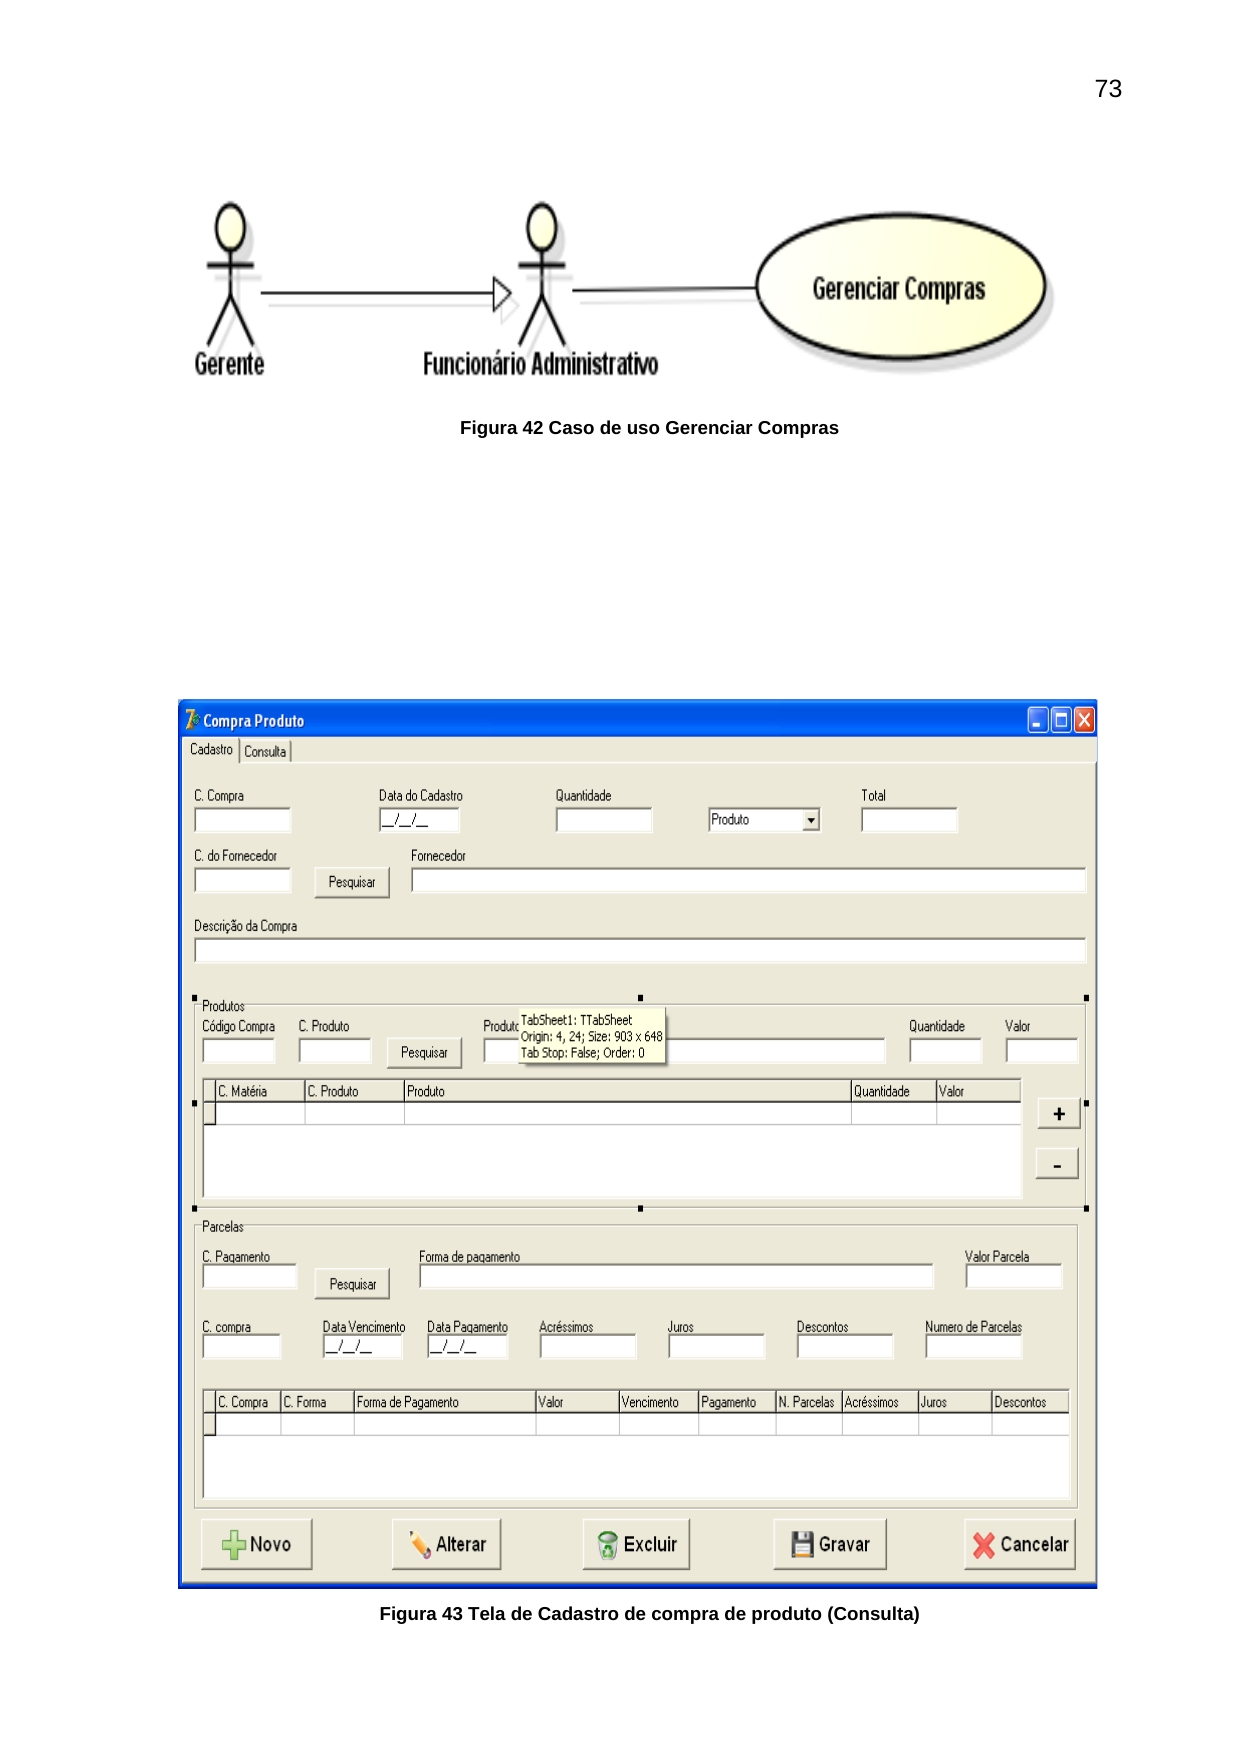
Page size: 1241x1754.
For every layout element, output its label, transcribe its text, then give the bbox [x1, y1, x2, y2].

picture [177, 698, 1098, 1589]
text Figura 43 Tela de Cadastro de compra de produto (Consulta) [177, 1603, 1122, 1625]
picture [177, 177, 1060, 403]
text Figura 42 Caso de uso Gerenciar Compras [177, 417, 1122, 438]
